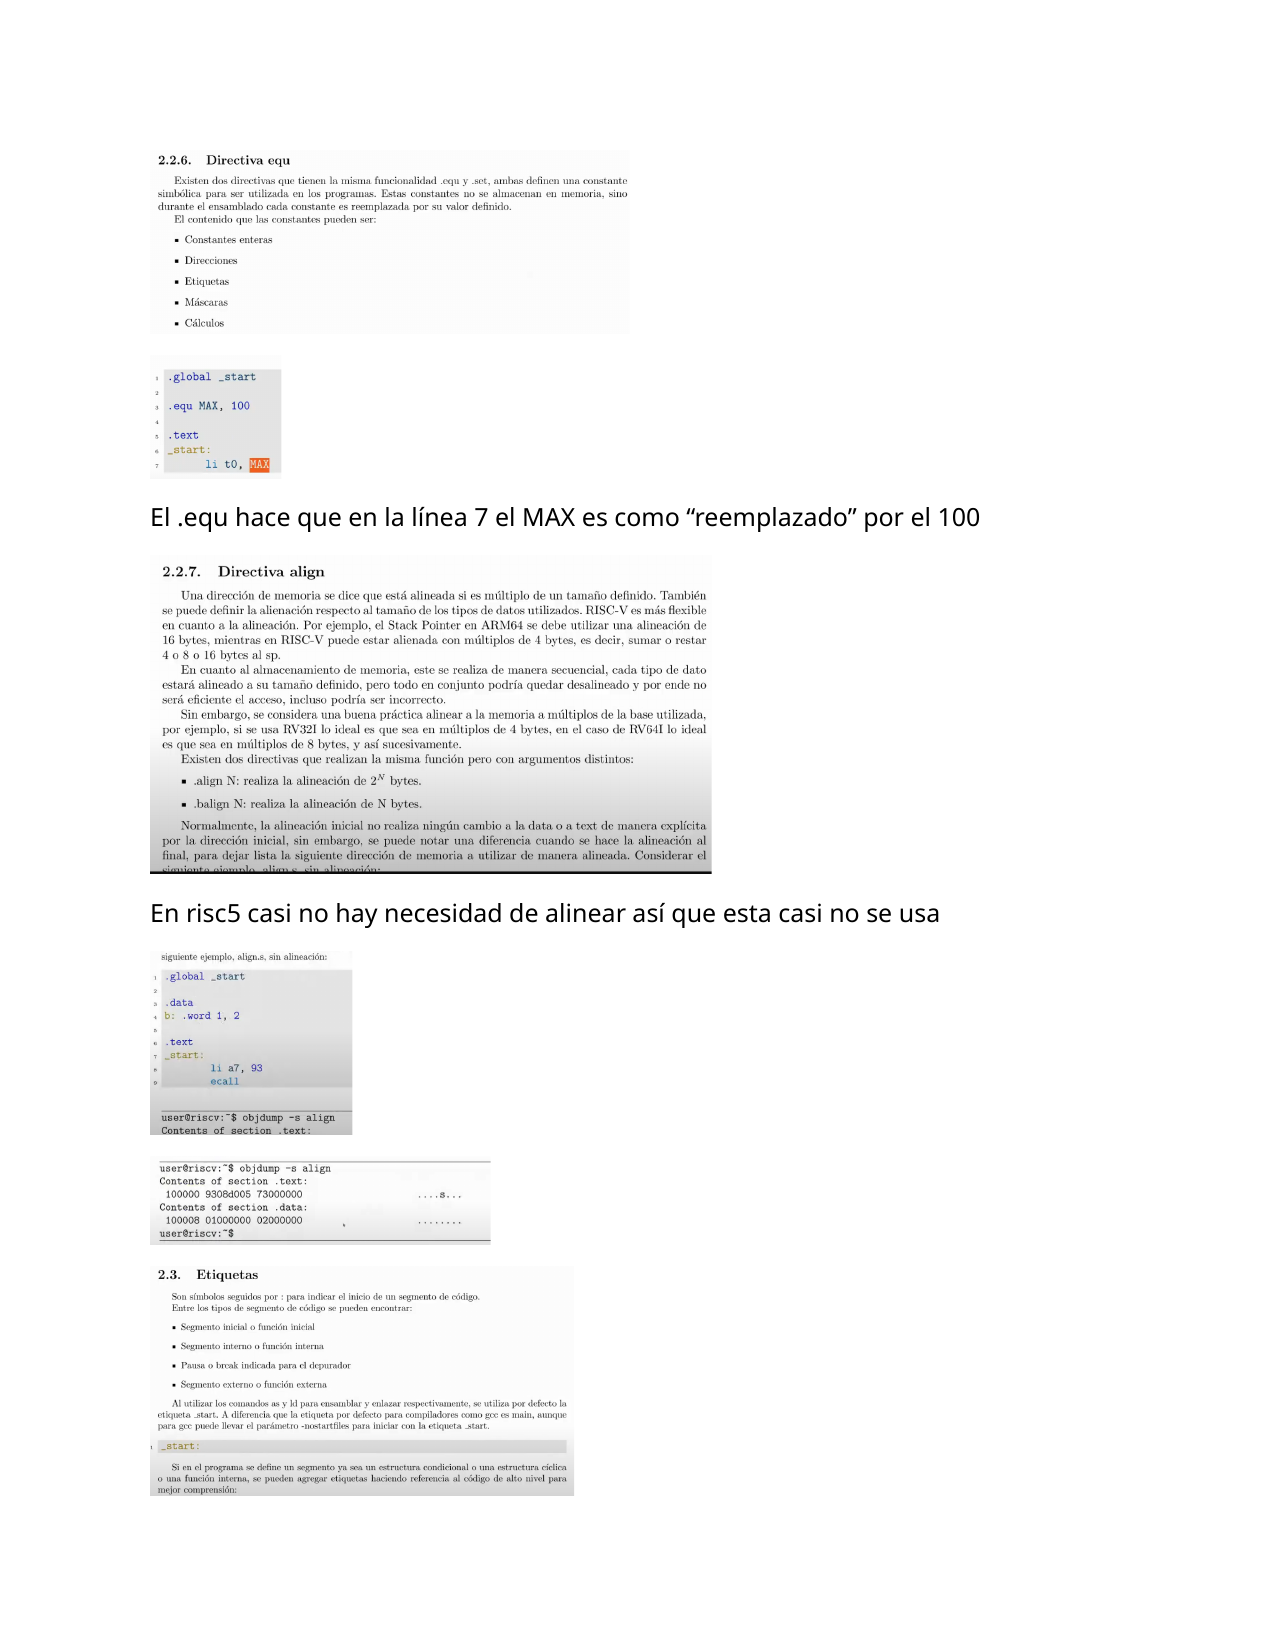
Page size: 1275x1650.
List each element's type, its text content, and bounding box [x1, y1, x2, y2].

text El .equ hace que en la línea 7 el MAX es como “reemplazado” por el 100 [150, 500, 1125, 534]
picture [150, 951, 353, 1135]
picture [150, 1266, 575, 1496]
text En risc5 casi no hay necesidad de alinear así que esta casi no se usa [150, 896, 1125, 929]
picture [150, 1156, 491, 1245]
picture [150, 150, 630, 334]
picture [150, 355, 282, 479]
picture [150, 555, 712, 874]
